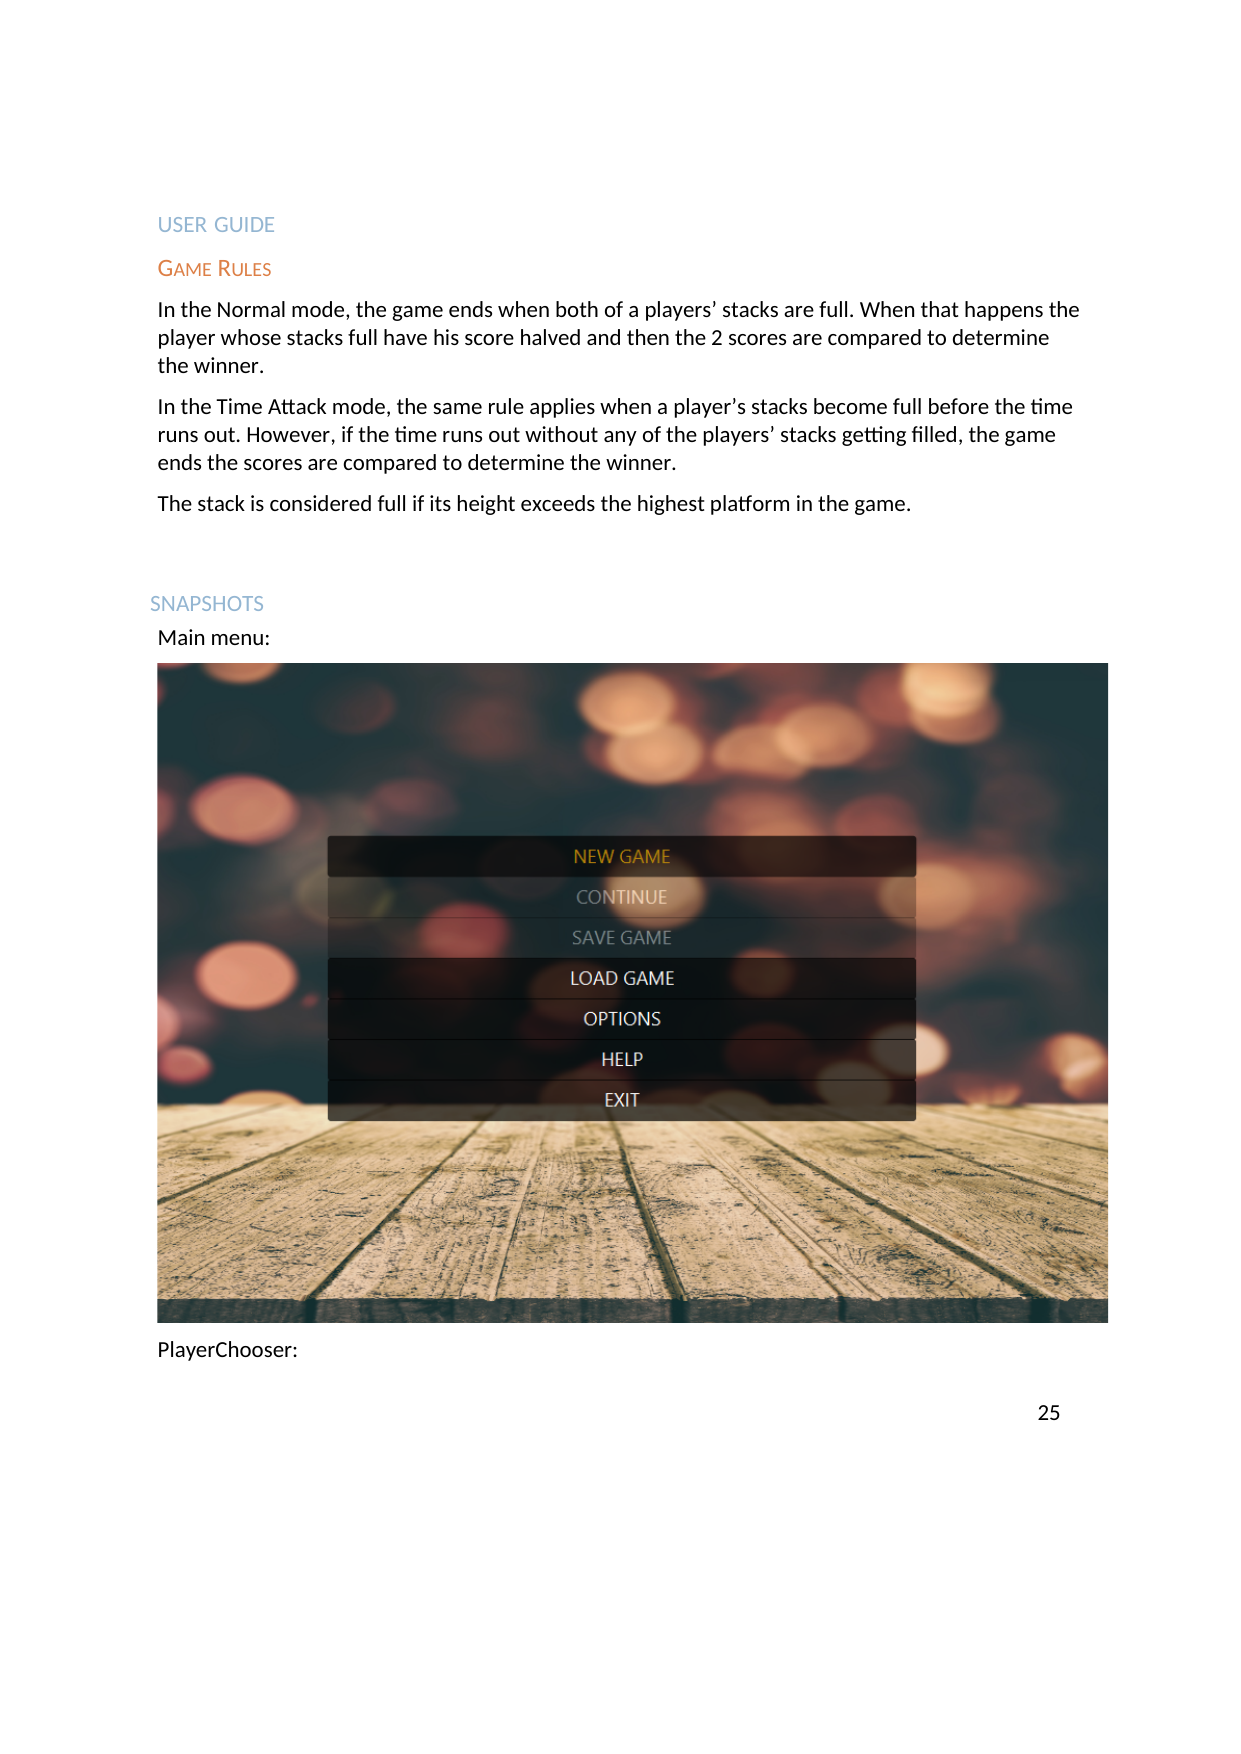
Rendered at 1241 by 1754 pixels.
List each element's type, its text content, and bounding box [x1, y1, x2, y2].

subtitle Game Rules [157, 252, 1083, 283]
text PlayerChooser: [157, 1335, 1083, 1363]
text The stack is considered full if its height exceeds the highest platform in the game. [157, 489, 1083, 517]
text Main menu: [157, 623, 1083, 651]
picture [157, 663, 1109, 1323]
subtitle snapshots [150, 583, 1083, 619]
text In the Normal mode, the game ends when both of a players’ stacks are full. When that happens the player whose stacks full have his score halved and then the 2 scores are compared to determine the winner. [157, 296, 1083, 379]
text In the Time Attack mode, the same rule applies when a player’s stacks become full before the time runs out. However, if the time runs out without any of the players’ stacks getting filled, the game ends the scores are compared to determine the winner. [157, 392, 1083, 476]
subtitle user guide [157, 204, 1083, 240]
